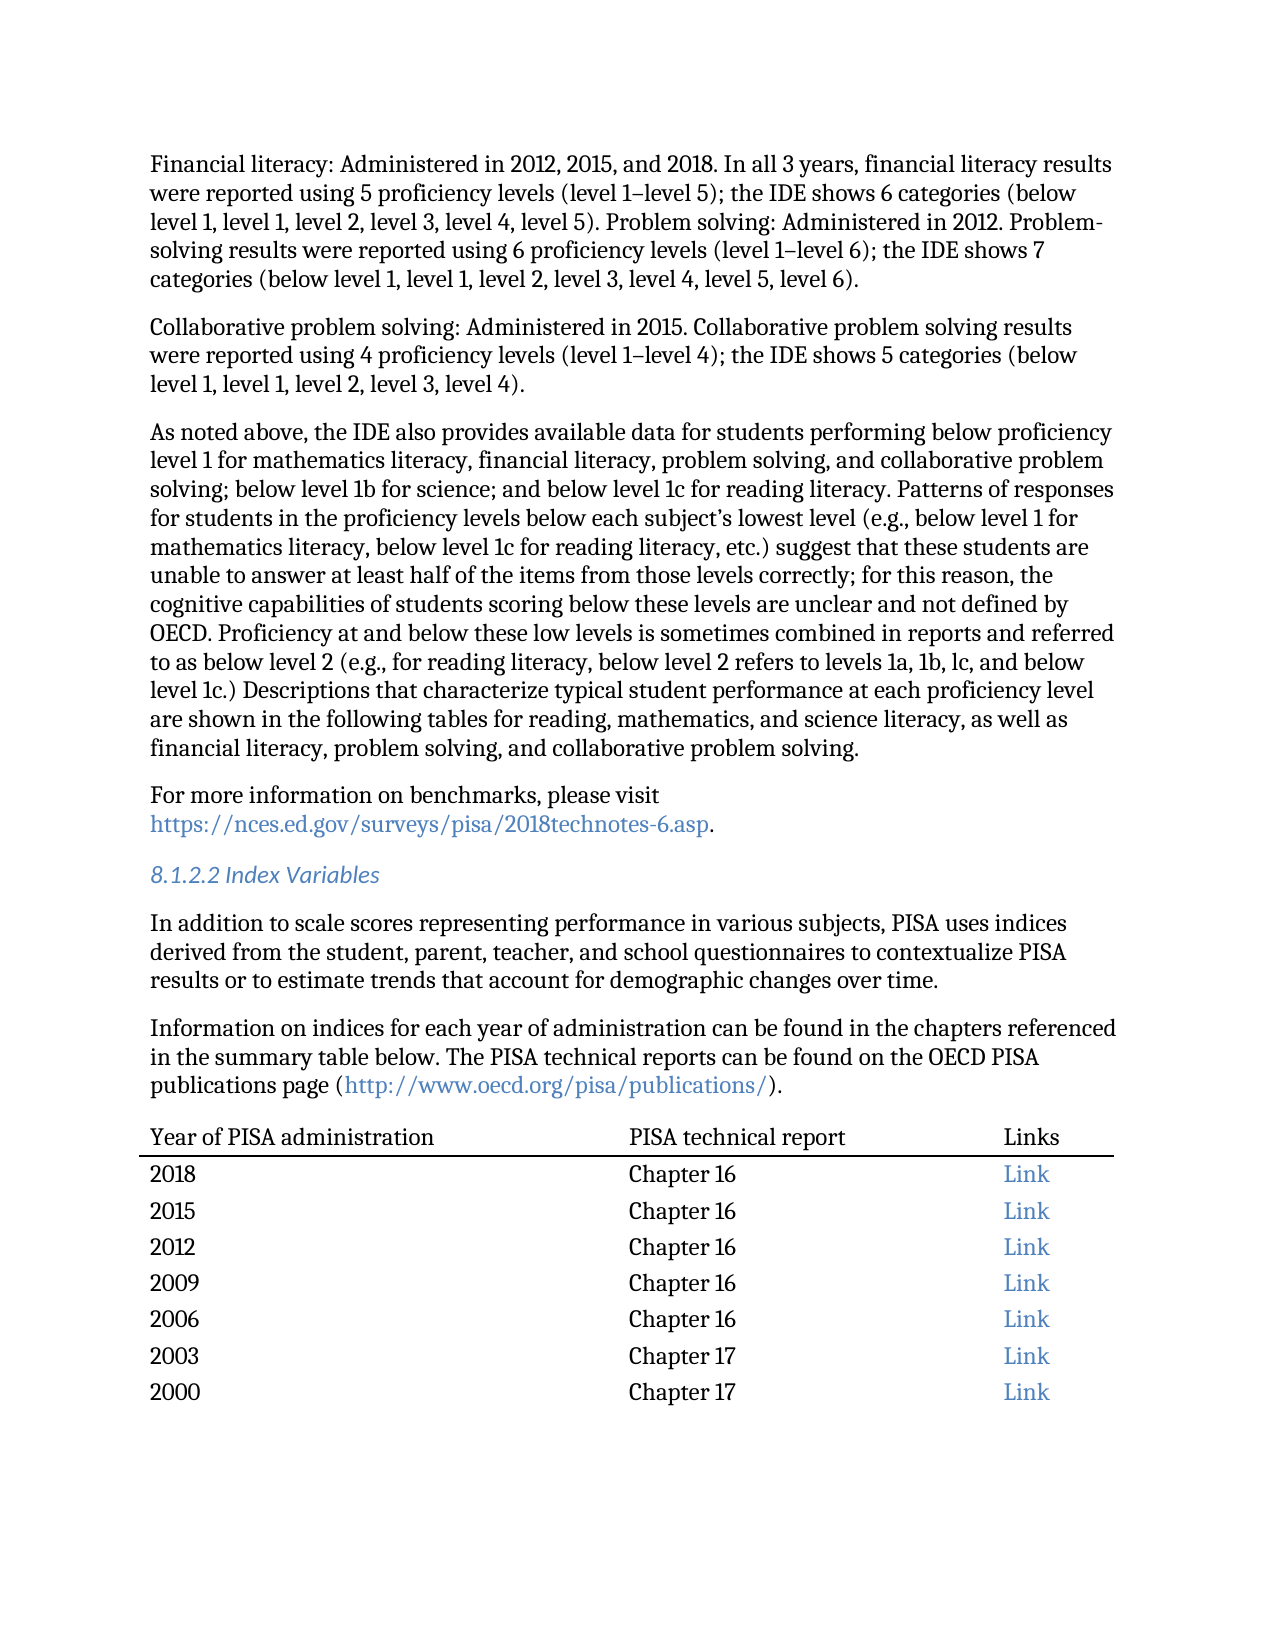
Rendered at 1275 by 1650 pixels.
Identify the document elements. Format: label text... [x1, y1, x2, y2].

table_cell 2012 [139, 1229, 618, 1265]
text In addition to scale scores representing performance in various subjects, PISA uses indices derived from the student, parent, teacher, and school questionnaires to contextualize PISA results or to estimate trends that account for demographic changes over time. [150, 909, 1125, 995]
table_cell Chapter 16 [618, 1229, 992, 1265]
table_header Links [992, 1119, 1114, 1155]
table_cell Link [992, 1157, 1114, 1193]
table_header Year of PISA administration [139, 1119, 618, 1155]
text As noted above, the IDE also provides available data for students performing below proficiency level 1 for mathematics literacy, financial literacy, problem solving, and collaborative problem solving; below level 1b for science; and below level 1c for reading literacy. Patterns of responses for students in the proficiency levels below each subject’s lowest level (e.g., below level 1 for mathematics literacy, below level 1c for reading literacy, etc.) suggest that these students are unable to answer at least half of the items from those levels correctly; for this reason, the cognitive capabilities of students scoring below these levels are unclear and not defined by OECD. Proficiency at and below these low levels is sometimes combined in reports and referred to as below level 2 (e.g., for reading literacy, below level 2 refers to levels 1a, 1b, lc, and below level 1c.) Descriptions that characterize typical student performance at each proficiency level are shown in the following tables for reading, mathematics, and science literacy, as well as financial literacy, problem solving, and collaborative problem solving. [150, 417, 1125, 762]
table_cell Chapter 17 [618, 1374, 992, 1410]
table_cell Link [992, 1229, 1114, 1265]
text Financial literacy: Administered in 2012, 2015, and 2018. In all 3 years, financial literacy results were reported using 5 proficiency levels (level 1–level 5); the IDE shows 6 categories (below level 1, level 1, level 2, level 3, level 4, level 5). Problem solving: Administered in 2012. Problem-solving results were reported using 6 proficiency levels (level 1–level 6); the IDE shows 7 categories (below level 1, level 1, level 2, level 3, level 4, level 5, level 6). [150, 150, 1125, 294]
table_cell Link [992, 1265, 1114, 1302]
table_cell 2006 [139, 1302, 618, 1338]
table_cell 2009 [139, 1265, 618, 1302]
table_cell Link [992, 1338, 1114, 1374]
text Collaborative problem solving: Administered in 2015. Collaborative problem solving results were reported using 4 proficiency levels (level 1–level 4); the IDE shows 5 categories (below level 1, level 1, level 2, level 3, level 4). [150, 312, 1125, 399]
table_cell Link [992, 1302, 1114, 1338]
table_cell Chapter 16 [618, 1302, 992, 1338]
table_cell 2000 [139, 1374, 618, 1410]
table_cell 2003 [139, 1338, 618, 1374]
table_header PISA technical report [618, 1119, 992, 1155]
table_cell Chapter 16 [618, 1265, 992, 1302]
table_cell Chapter 17 [618, 1338, 992, 1374]
text For more information on benchmarks, please visit https://nces.ed.gov/surveys/pisa/2018technotes-6.asp. [150, 781, 1125, 839]
table_cell 2015 [139, 1193, 618, 1229]
table_cell Link [992, 1374, 1114, 1410]
table_cell Chapter 16 [618, 1157, 992, 1193]
table_cell Link [992, 1193, 1114, 1229]
table_cell 2018 [139, 1157, 618, 1193]
text Information on indices for each year of administration can be found in the chapters referenced in the summary table below. The PISA technical reports can be found on the OECD PISA publications page (http://www.oecd.org/pisa/publications/). [150, 1014, 1125, 1100]
table_cell Chapter 16 [618, 1193, 992, 1229]
subtitle 8.1.2.2 Index Variables [150, 859, 1125, 890]
